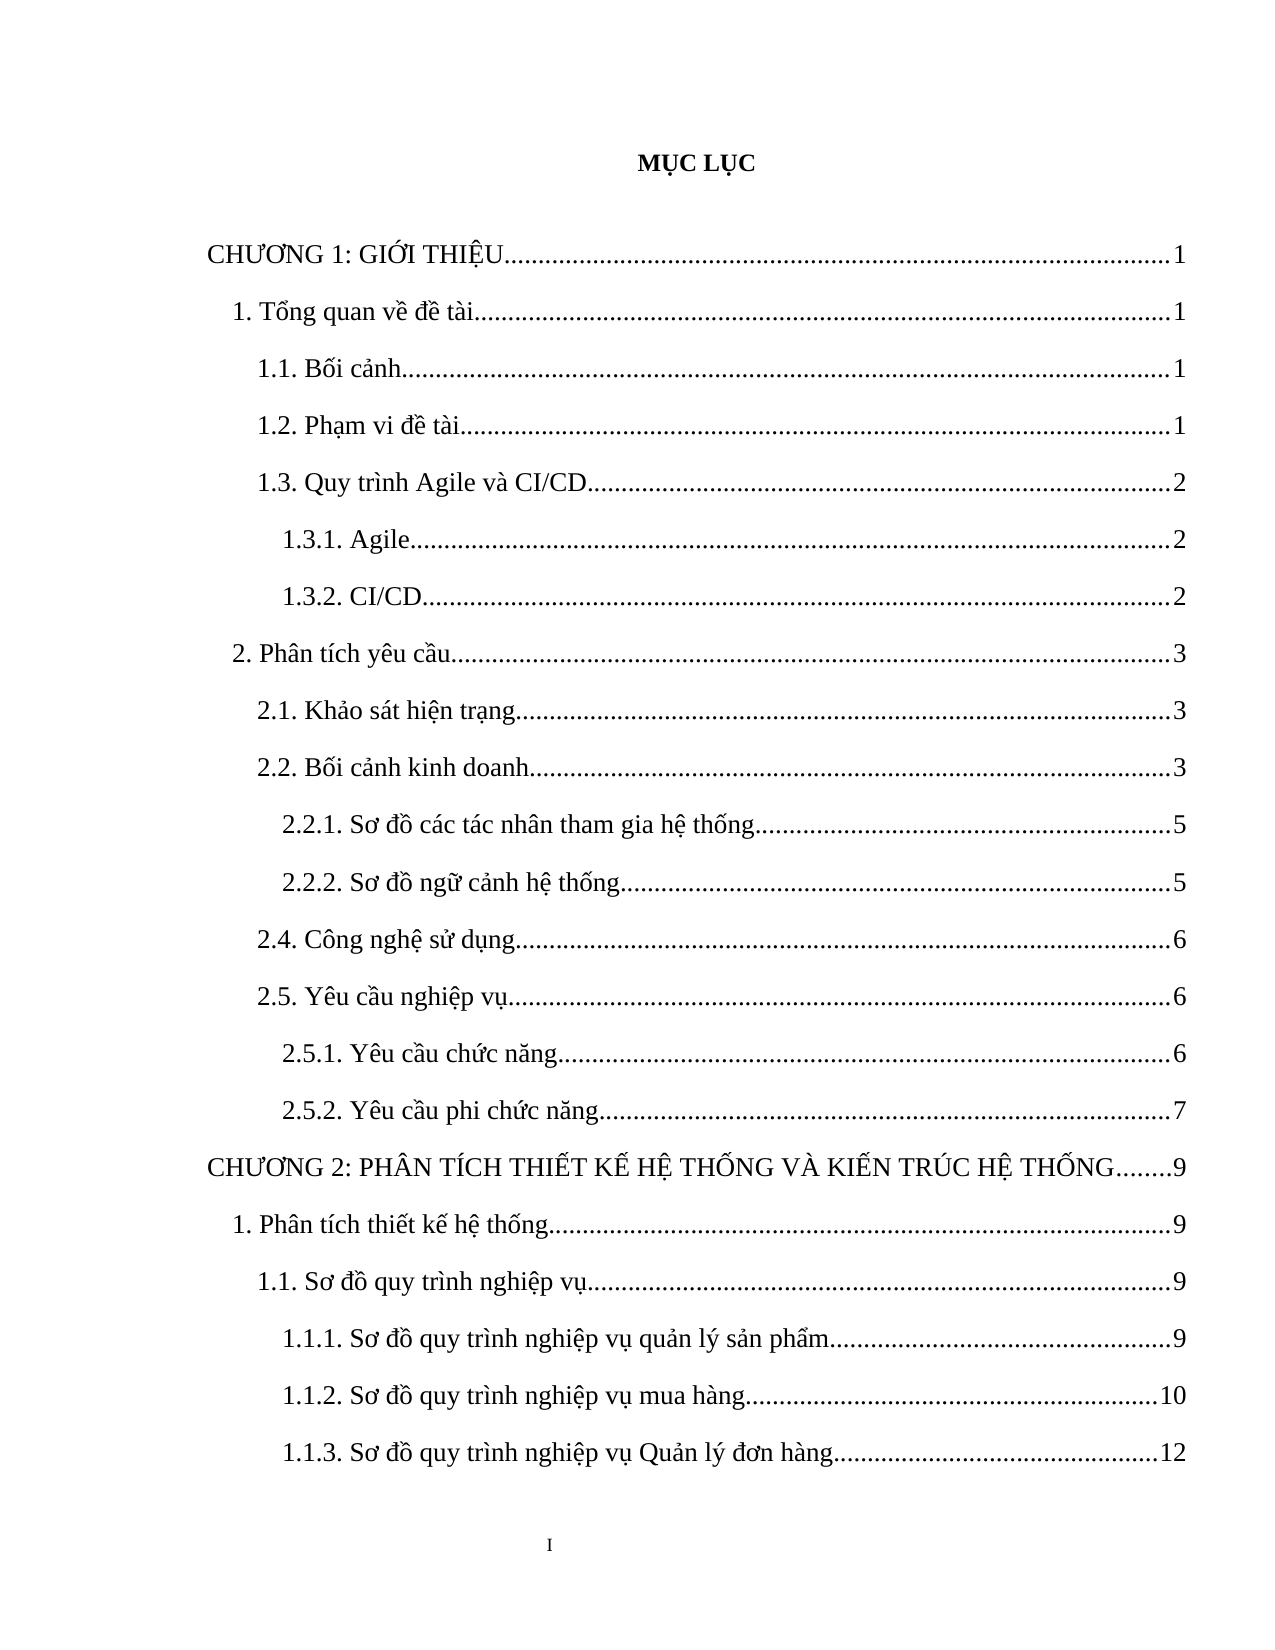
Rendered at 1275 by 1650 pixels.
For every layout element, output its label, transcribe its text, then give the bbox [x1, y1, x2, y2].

text MỤC LỤC [207, 148, 1186, 176]
